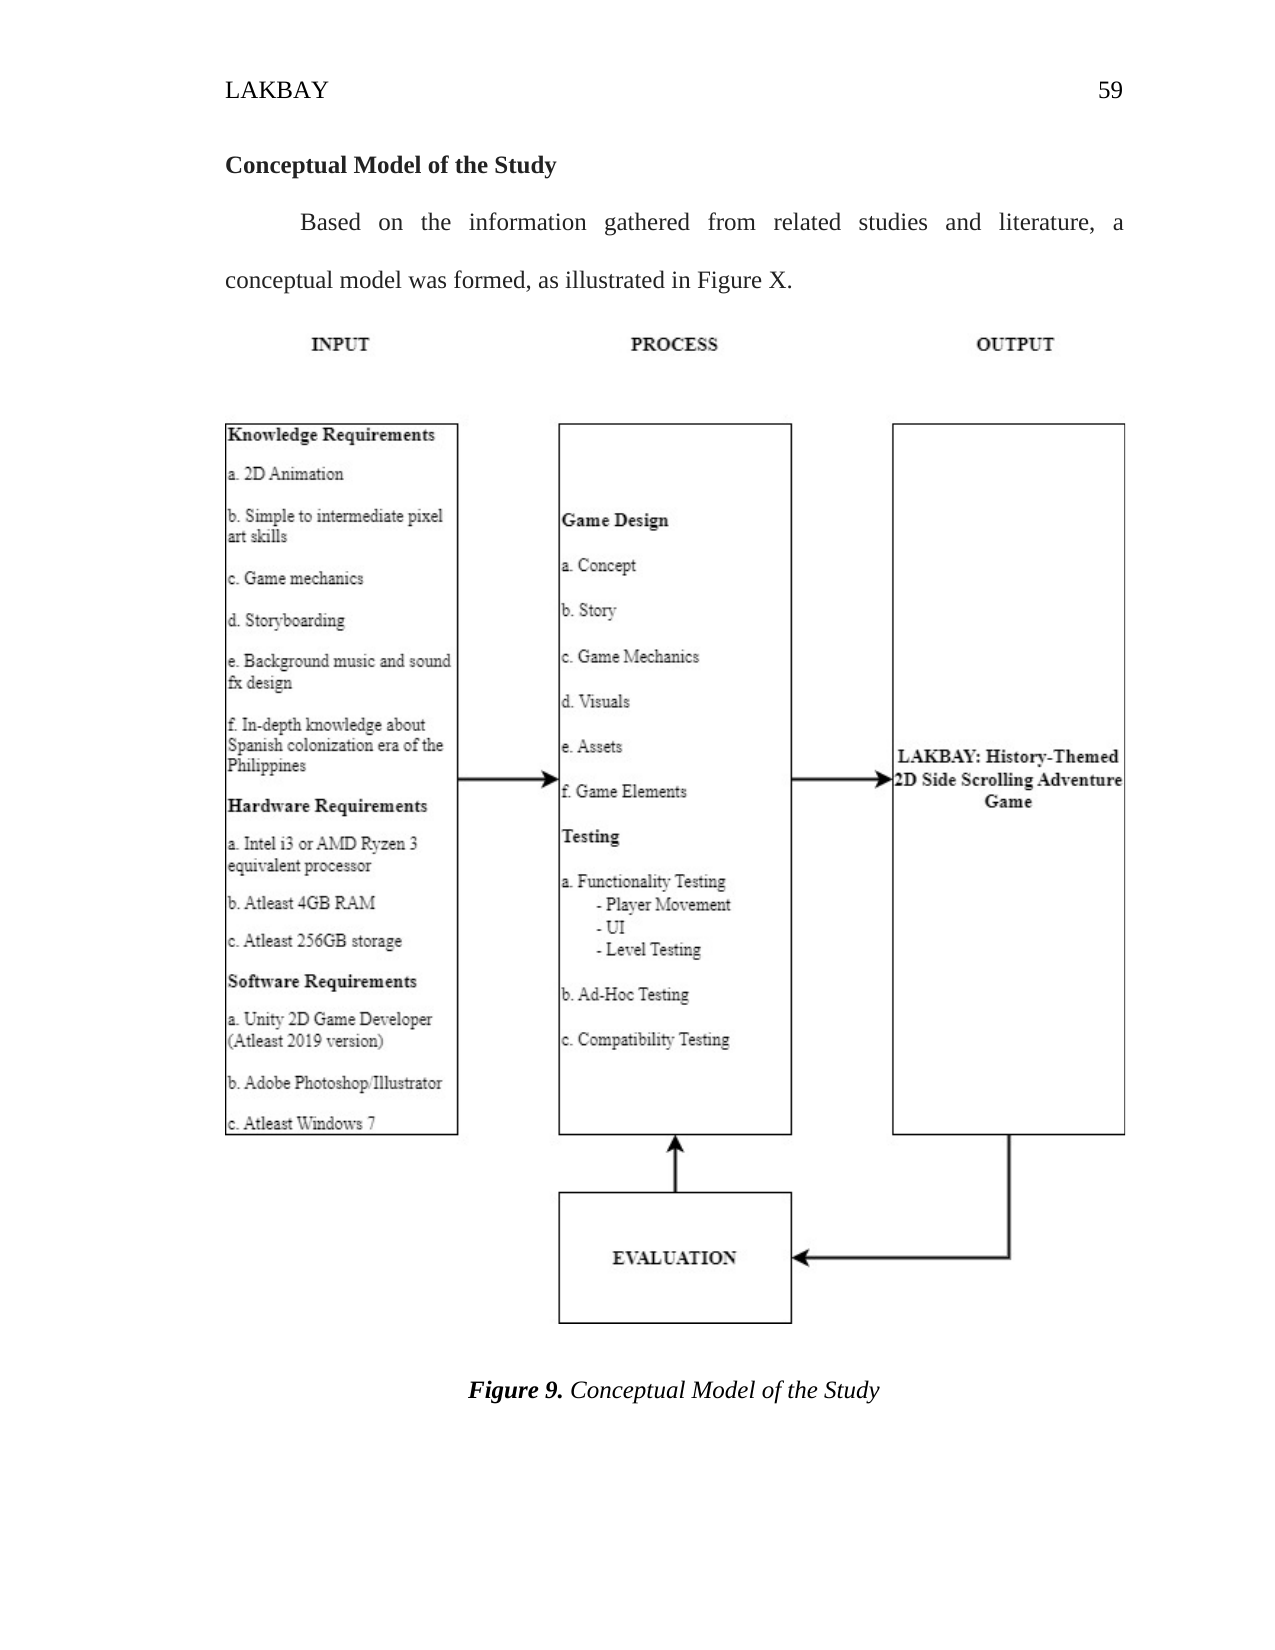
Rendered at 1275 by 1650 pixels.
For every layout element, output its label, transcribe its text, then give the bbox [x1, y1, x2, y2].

text Figure 9. Conceptual Model of the Study [225, 1375, 1125, 1404]
text Based on the information gathered from related studies and literature, a conceptual model was formed, as illustrated in Figure X. [225, 207, 1125, 294]
picture [225, 322, 1125, 1324]
text Conceptual Model of the Study [225, 150, 1125, 179]
